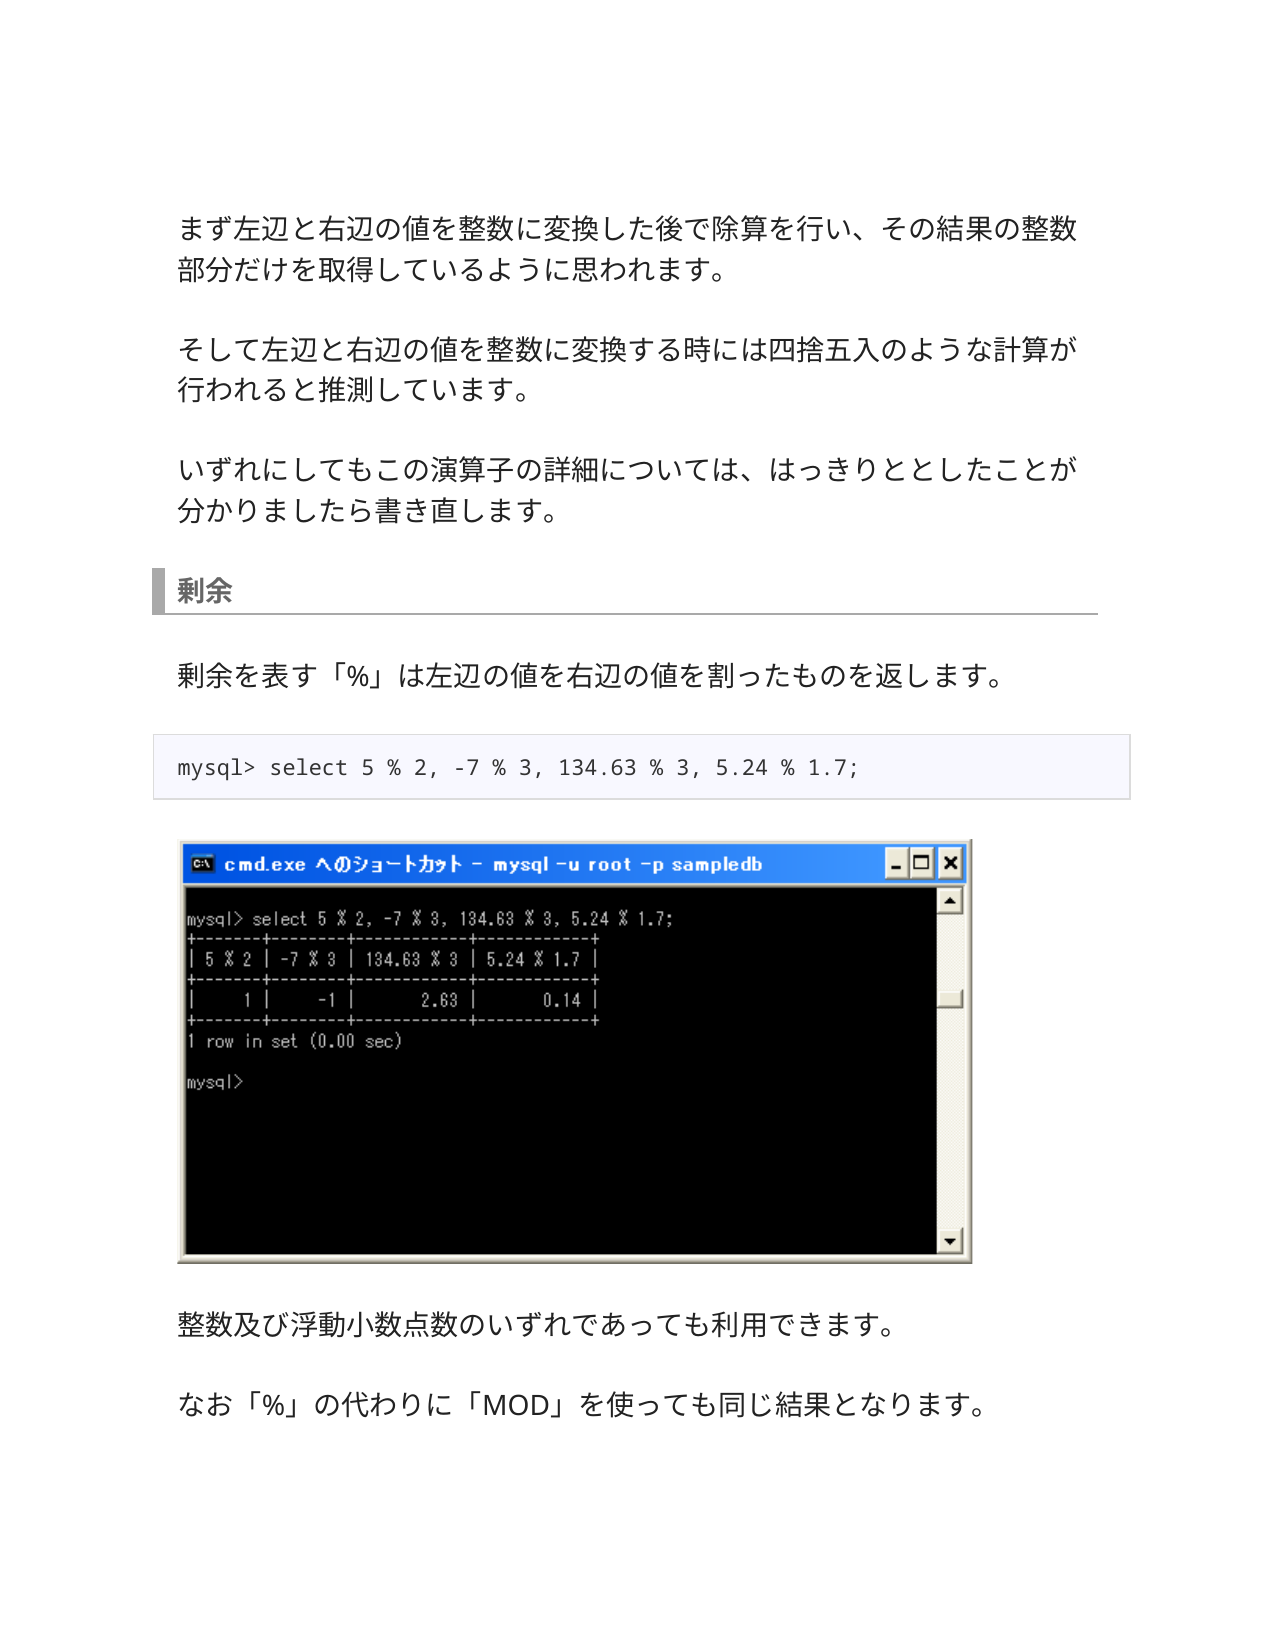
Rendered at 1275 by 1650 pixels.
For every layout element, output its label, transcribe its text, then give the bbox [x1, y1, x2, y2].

text なお「%」の代わりに「MOD」を使っても同じ結果となります。 [177, 1383, 1098, 1424]
text 剰余 [165, 568, 1098, 613]
text そして左辺と右辺の値を整数に変換する時には四捨五入のような計算が行われると推測しています。 [177, 327, 1098, 409]
text 整数及び浮動小数点数のいずれであっても利用できます。 [177, 1303, 1098, 1344]
text いずれにしてもこの演算子の詳細については、はっきりととしたことが分かりましたら書き直します。 [177, 448, 1098, 529]
picture [177, 839, 973, 1264]
text mysql> select 5 % 2, -7 % 3, 134.63 % 3, 5.24 % 1.7; [154, 735, 1129, 798]
text 剰余を表す「%」は左辺の値を右辺の値を割ったものを返します。 [177, 654, 1098, 695]
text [177, 207, 1098, 288]
